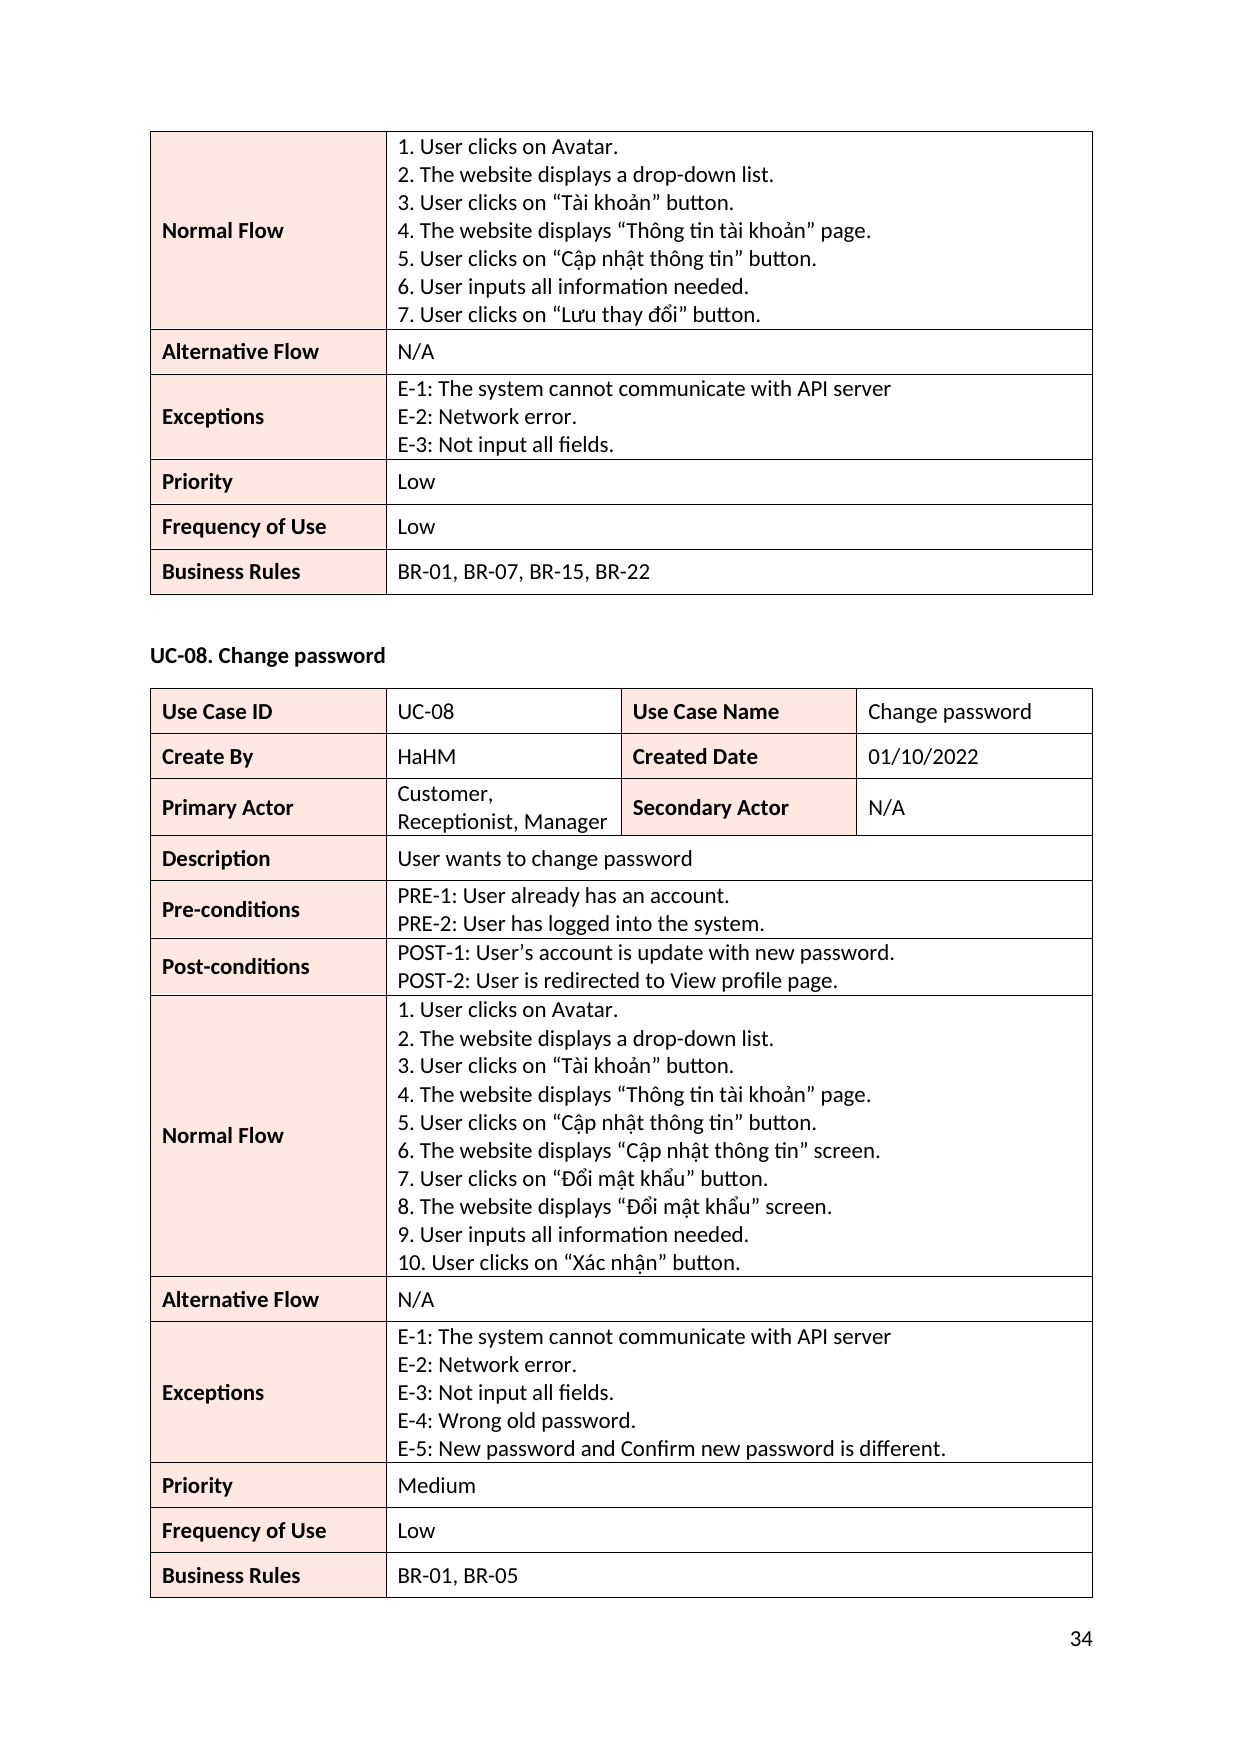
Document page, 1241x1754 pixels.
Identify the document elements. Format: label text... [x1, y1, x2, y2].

table_cell Create By [151, 734, 386, 778]
table_cell Normal Flow [151, 132, 386, 328]
table_cell Alternative Flow [151, 330, 386, 373]
table_cell Priority [151, 1463, 386, 1507]
table_cell Created Date [622, 734, 856, 778]
table_cell Description [151, 836, 386, 880]
table_cell Business Rules [151, 550, 386, 593]
table_cell Low [387, 460, 1092, 503]
table_cell POST-1: User’s account is update with new password. POST-2: User is redirected to View profile page. [387, 939, 1092, 994]
table_cell E-1: The system cannot communicate with API server E-2: Network error. E-3: Not input all fields. E-4: Wrong old password. E-5: New password and Confirm new password is different. [387, 1322, 1092, 1462]
table_cell BR-01, BR-07, BR-15, BR-22 [387, 550, 1092, 593]
table_cell Pre-conditions [151, 881, 386, 937]
table_cell PRE-1: User already has an account. PRE-2: User has logged into the system. [387, 881, 1092, 937]
table_header Use Case Name [622, 689, 856, 733]
table_cell Low [387, 505, 1092, 548]
table_cell Exceptions [151, 1322, 386, 1462]
table_cell Priority [151, 460, 386, 503]
table_cell N/A [857, 779, 1092, 835]
table_cell 1. User clicks on Avatar. 2. The website displays a drop-down list. 3. User clicks on “Tài khoản” button. 4. The website displays “Thông tin tài khoản” page. 5. User clicks on “Cập nhật thông tin” button. 6. The website displays “Cập nhật thông tin” screen. 7. User clicks on “Đổi mật khẩu” button. 8. The website displays “Đổi mật khẩu” screen. 9. User inputs all information needed. 10. User clicks on “Xác nhận” button. [387, 996, 1092, 1276]
table_cell Alternative Flow [151, 1277, 386, 1321]
table_cell Secondary Actor [622, 779, 856, 835]
table_cell N/A [387, 1277, 1092, 1321]
table_cell Customer, Receptionist, Manager [387, 779, 621, 835]
table_cell User wants to change password [387, 836, 1092, 880]
table_cell 01/10/2022 [857, 734, 1092, 778]
table_cell Low [387, 1508, 1092, 1552]
table_cell 1. User clicks on Avatar. 2. The website displays a drop-down list. 3. User clicks on “Tài khoản” button. 4. The website displays “Thông tin tài khoản” page. 5. User clicks on “Cập nhật thông tin” button. 6. User inputs all information needed. 7. User clicks on “Lưu thay đổi” button. [387, 132, 1092, 328]
table_cell Business Rules [151, 1553, 386, 1597]
table_cell Frequency of Use [151, 1508, 386, 1552]
table_cell Normal Flow [151, 996, 386, 1276]
table_cell HaHM [387, 734, 621, 778]
table_header UC-08 [387, 689, 621, 733]
table_cell N/A [387, 330, 1092, 373]
table_header Change password [857, 689, 1092, 733]
table_header Use Case ID [151, 689, 386, 733]
text UC-08. Change password [150, 641, 1093, 669]
table_cell Post-conditions [151, 939, 386, 994]
table_cell Frequency of Use [151, 505, 386, 548]
table_cell Exceptions [151, 375, 386, 458]
table_cell BR-01, BR-05 [387, 1553, 1092, 1597]
table_cell E-1: The system cannot communicate with API server E-2: Network error. E-3: Not input all fields. [387, 375, 1092, 458]
table_cell Primary Actor [151, 779, 386, 835]
table_cell Medium [387, 1463, 1092, 1507]
